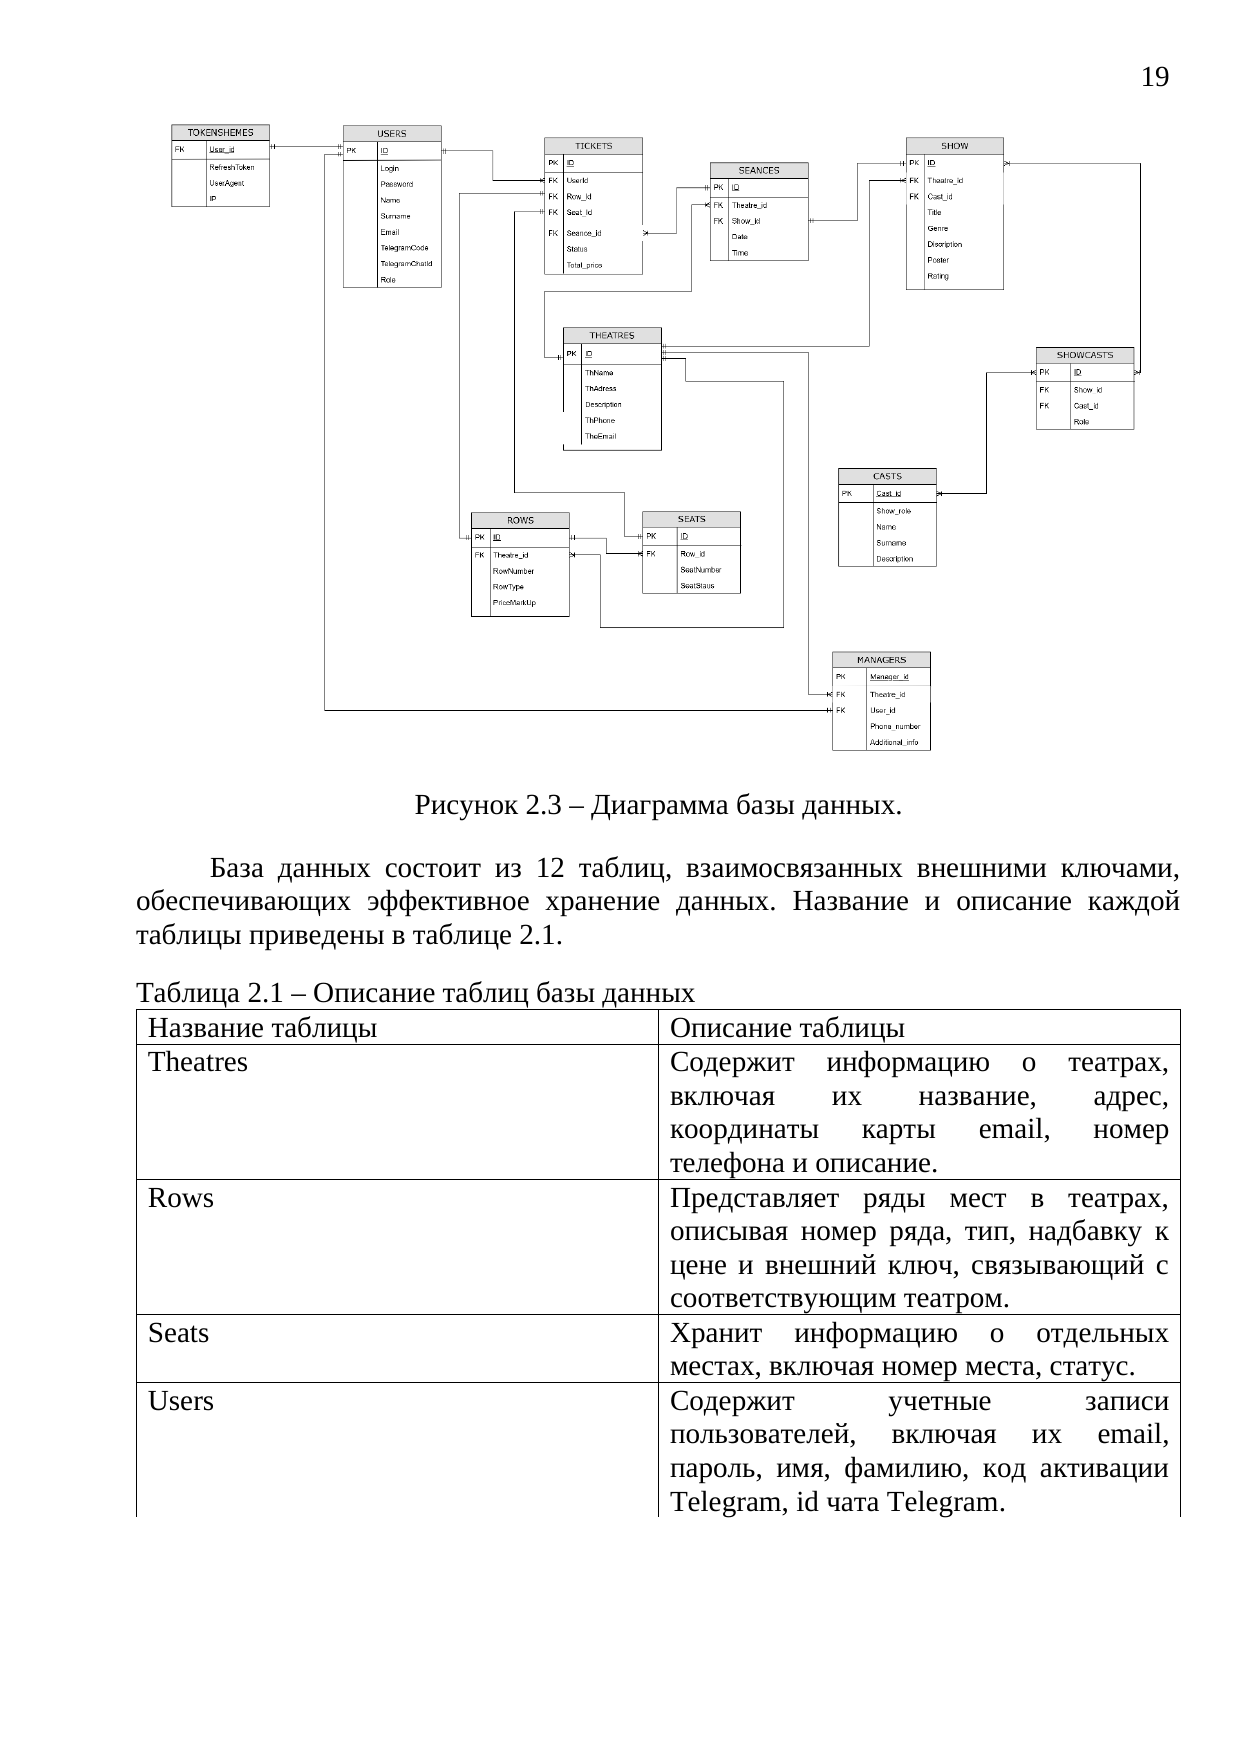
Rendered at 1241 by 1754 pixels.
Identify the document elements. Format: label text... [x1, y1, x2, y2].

table_cell Содержит информацию о театрах, включая их название, адрес, координаты карты email, номер телефона и описание. [659, 1045, 1180, 1179]
table_cell Хранит информацию о отдельных местах, включая номер места, статус. [659, 1315, 1180, 1382]
picture [165, 118, 1152, 758]
table_header Описание таблицы [659, 1010, 1180, 1043]
table_cell Содержит учетные записи пользователей, включая их email, пароль, имя, фамилию, код активации Telegram, id чата Telegram. [659, 1383, 1180, 1517]
table_cell Theatres [137, 1045, 658, 1179]
table_cell Users [137, 1383, 658, 1517]
table_cell Представляет ряды мест в театрах, описывая номер ряда, тип, надбавку к цене и внешний ключ, связывающий с соответствующим театром. [659, 1180, 1180, 1314]
text Таблица 2.1 – Описание таблиц базы данных [136, 975, 1181, 1009]
text База данных состоит из 12 таблиц, взаимосвязанных внешними ключами, обеспечивающих эффективное хранение данных. Название и описание каждой таблицы приведены в таблице 2.1. [136, 850, 1181, 950]
table_cell Rows [137, 1180, 658, 1314]
table_header Название таблицы [137, 1010, 658, 1043]
table_cell Seats [137, 1315, 658, 1382]
text Рисунок 2.3 – Диаграмма базы данных. [136, 787, 1181, 821]
